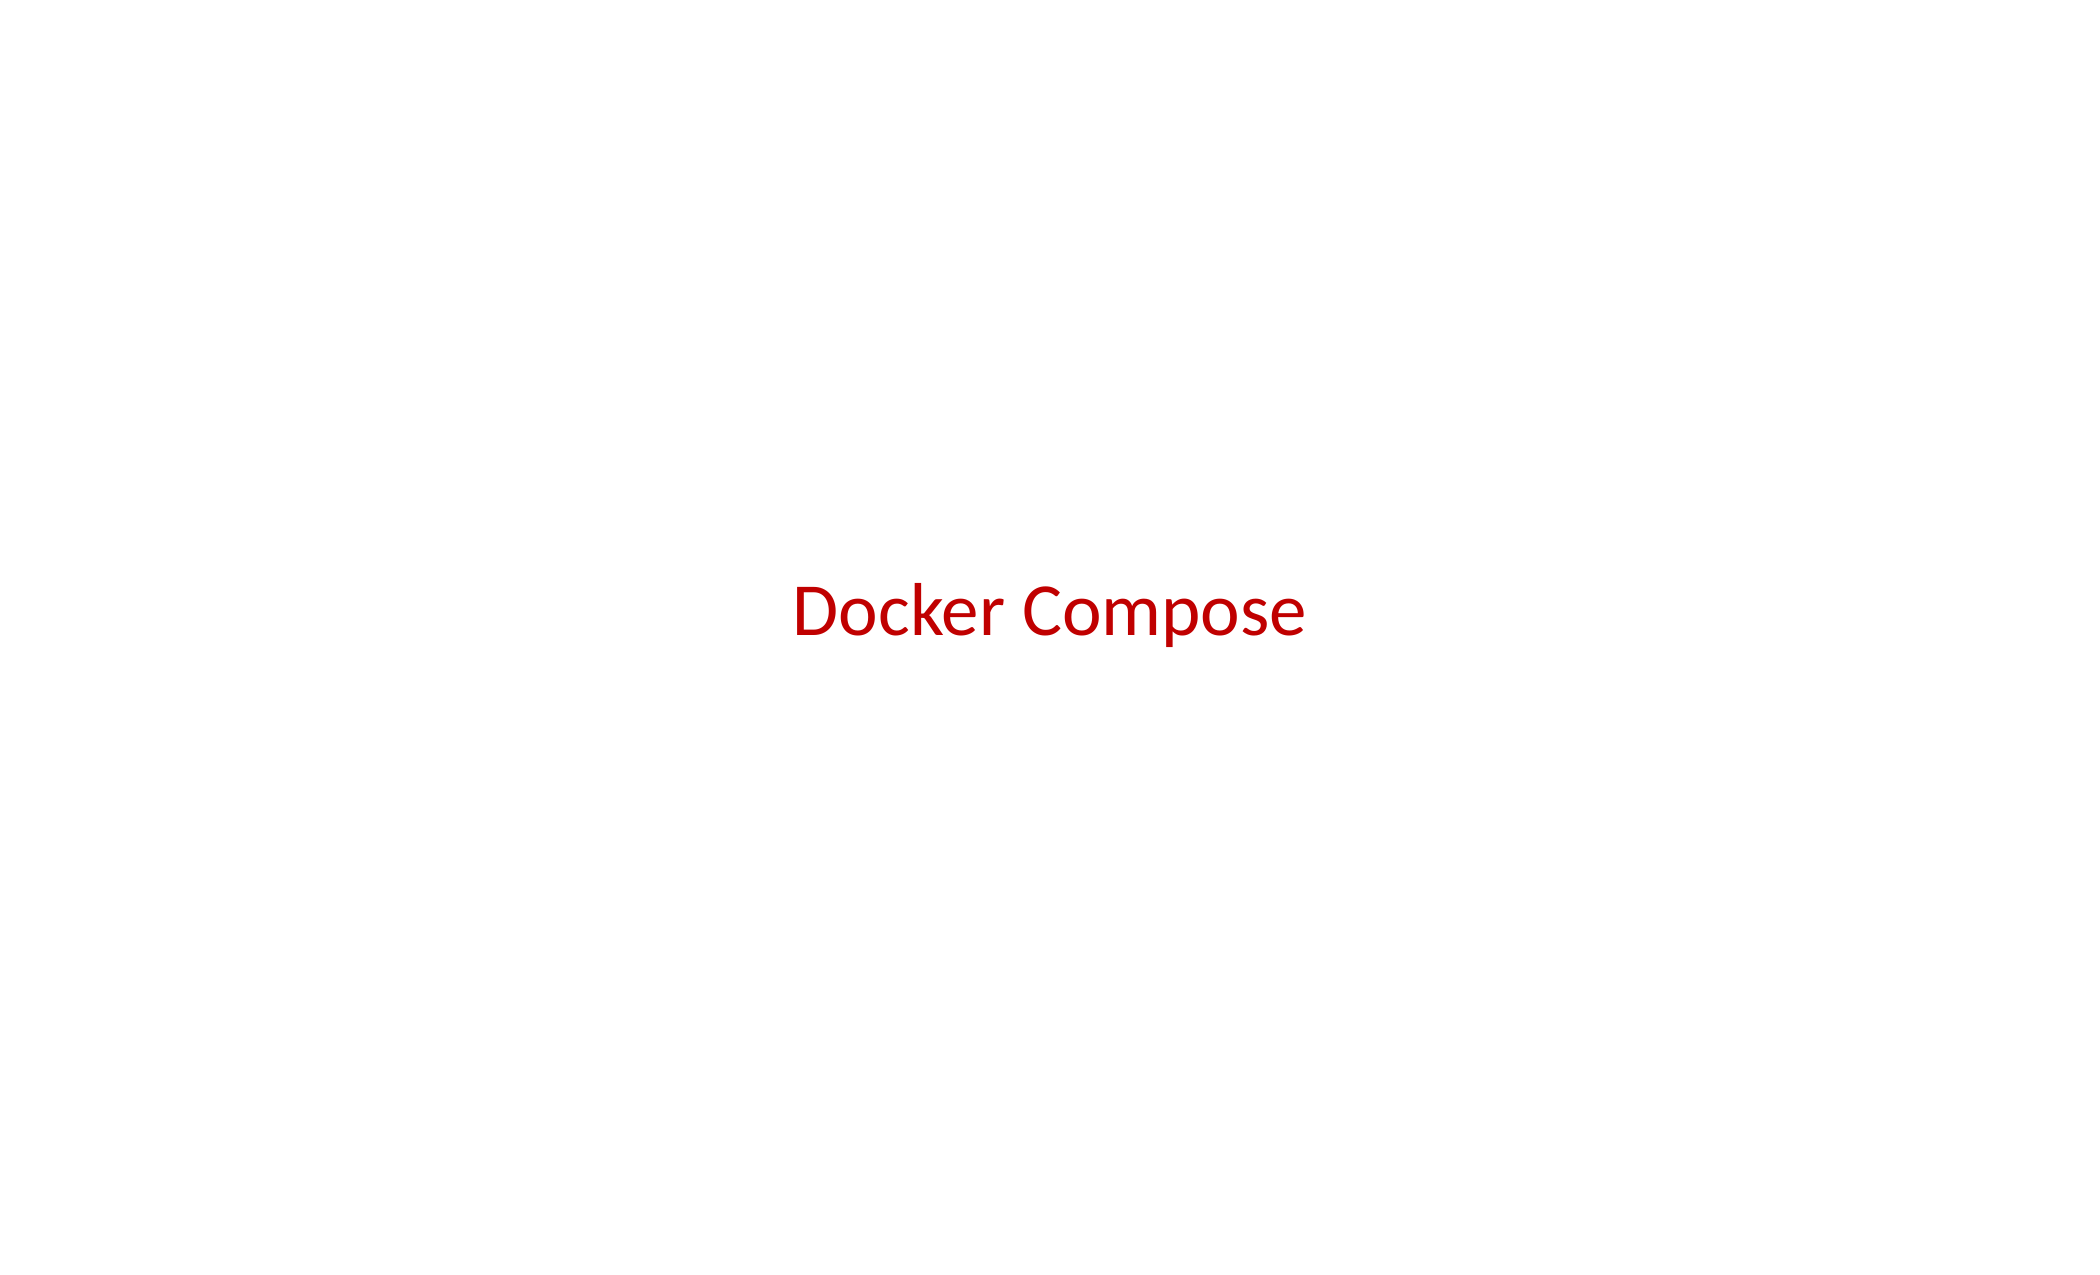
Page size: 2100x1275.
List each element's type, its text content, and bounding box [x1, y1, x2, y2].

text Docker Compose [75, 562, 2025, 654]
